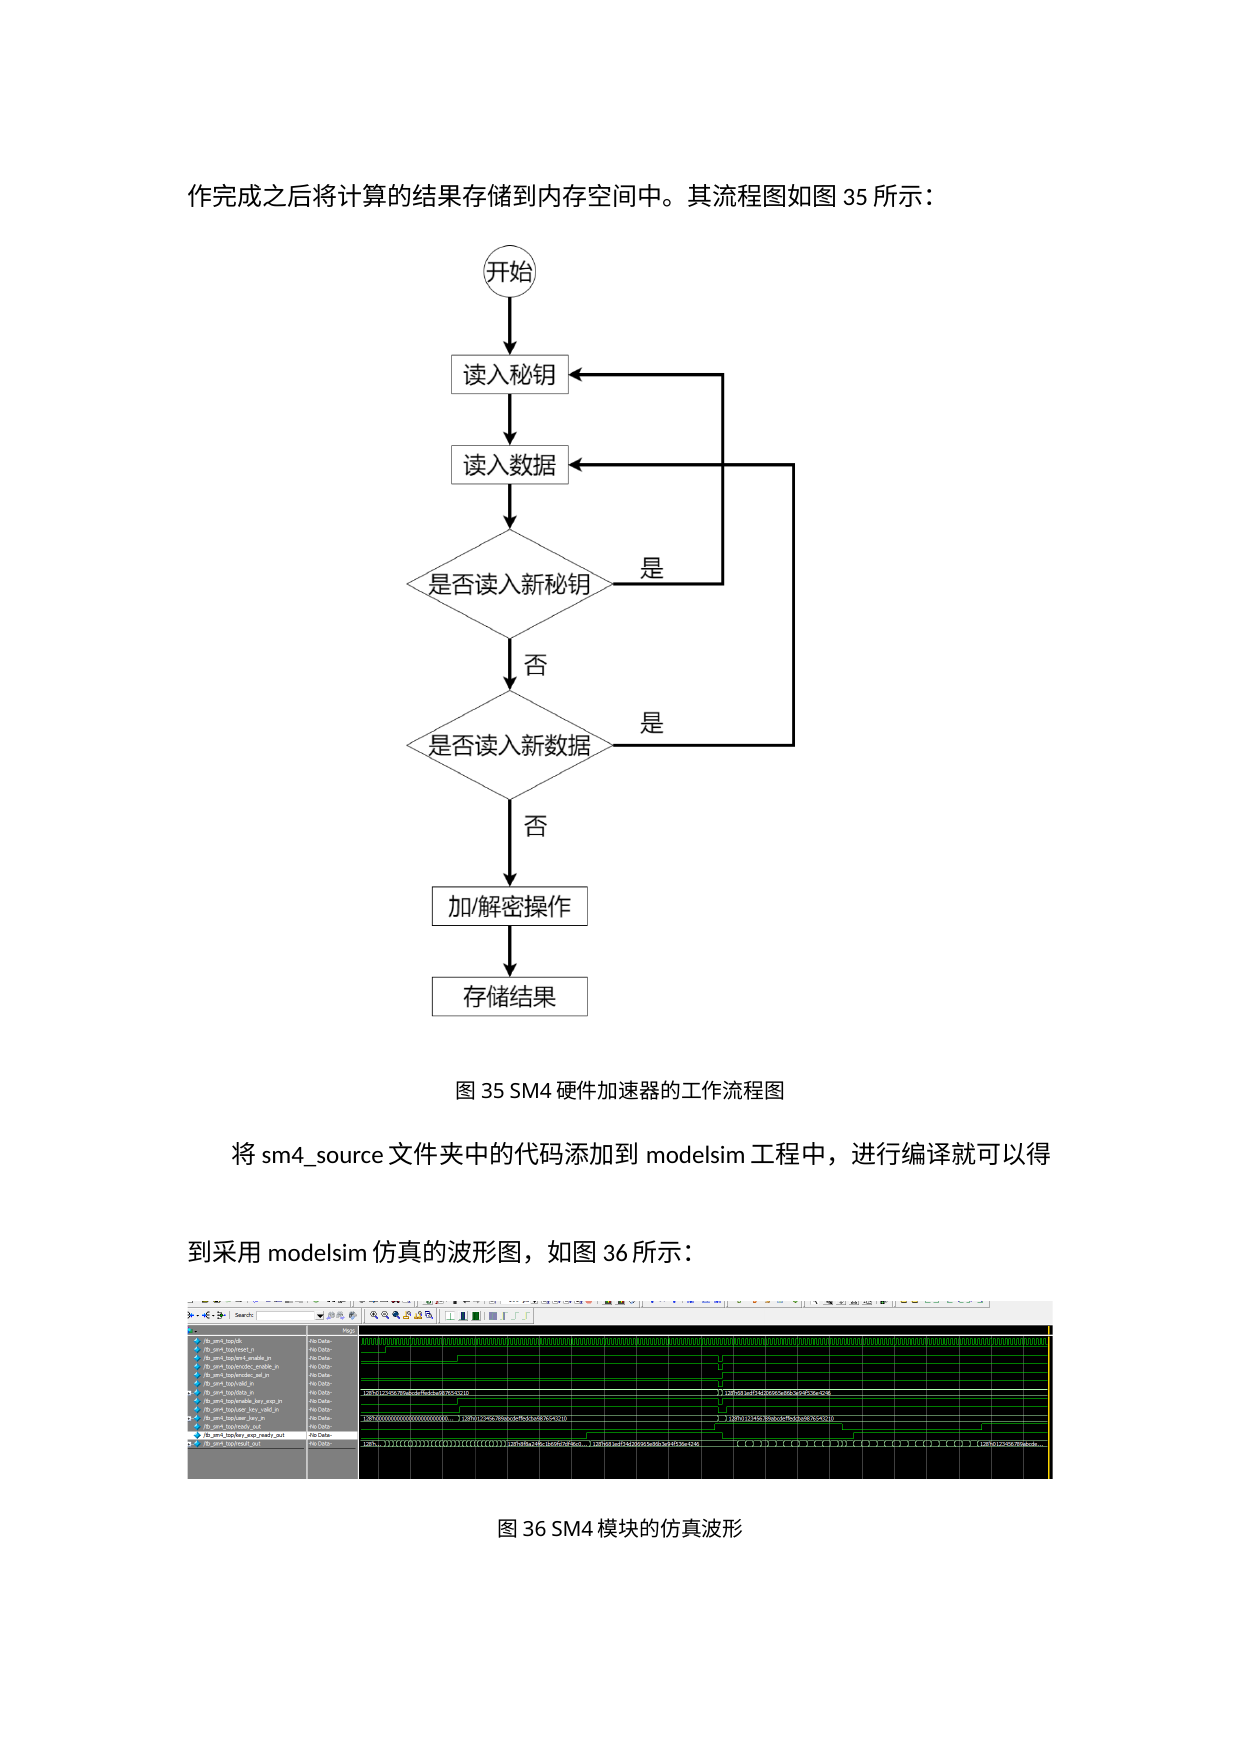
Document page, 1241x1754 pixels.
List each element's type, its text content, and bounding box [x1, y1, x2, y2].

text 图 35 SM4硬件加速器的工作流程图 [187, 1073, 1053, 1105]
picture [187, 1301, 1053, 1479]
text 将sm4_source文件夹中的代码添加到modelsim工程中，进行编译就可以得到采用modelsim仿真的波形图，如图36所示： [187, 1120, 1053, 1283]
text 图 36 SM4模块的仿真波形 [187, 1511, 1053, 1544]
picture [406, 245, 834, 1030]
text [187, 162, 1053, 227]
